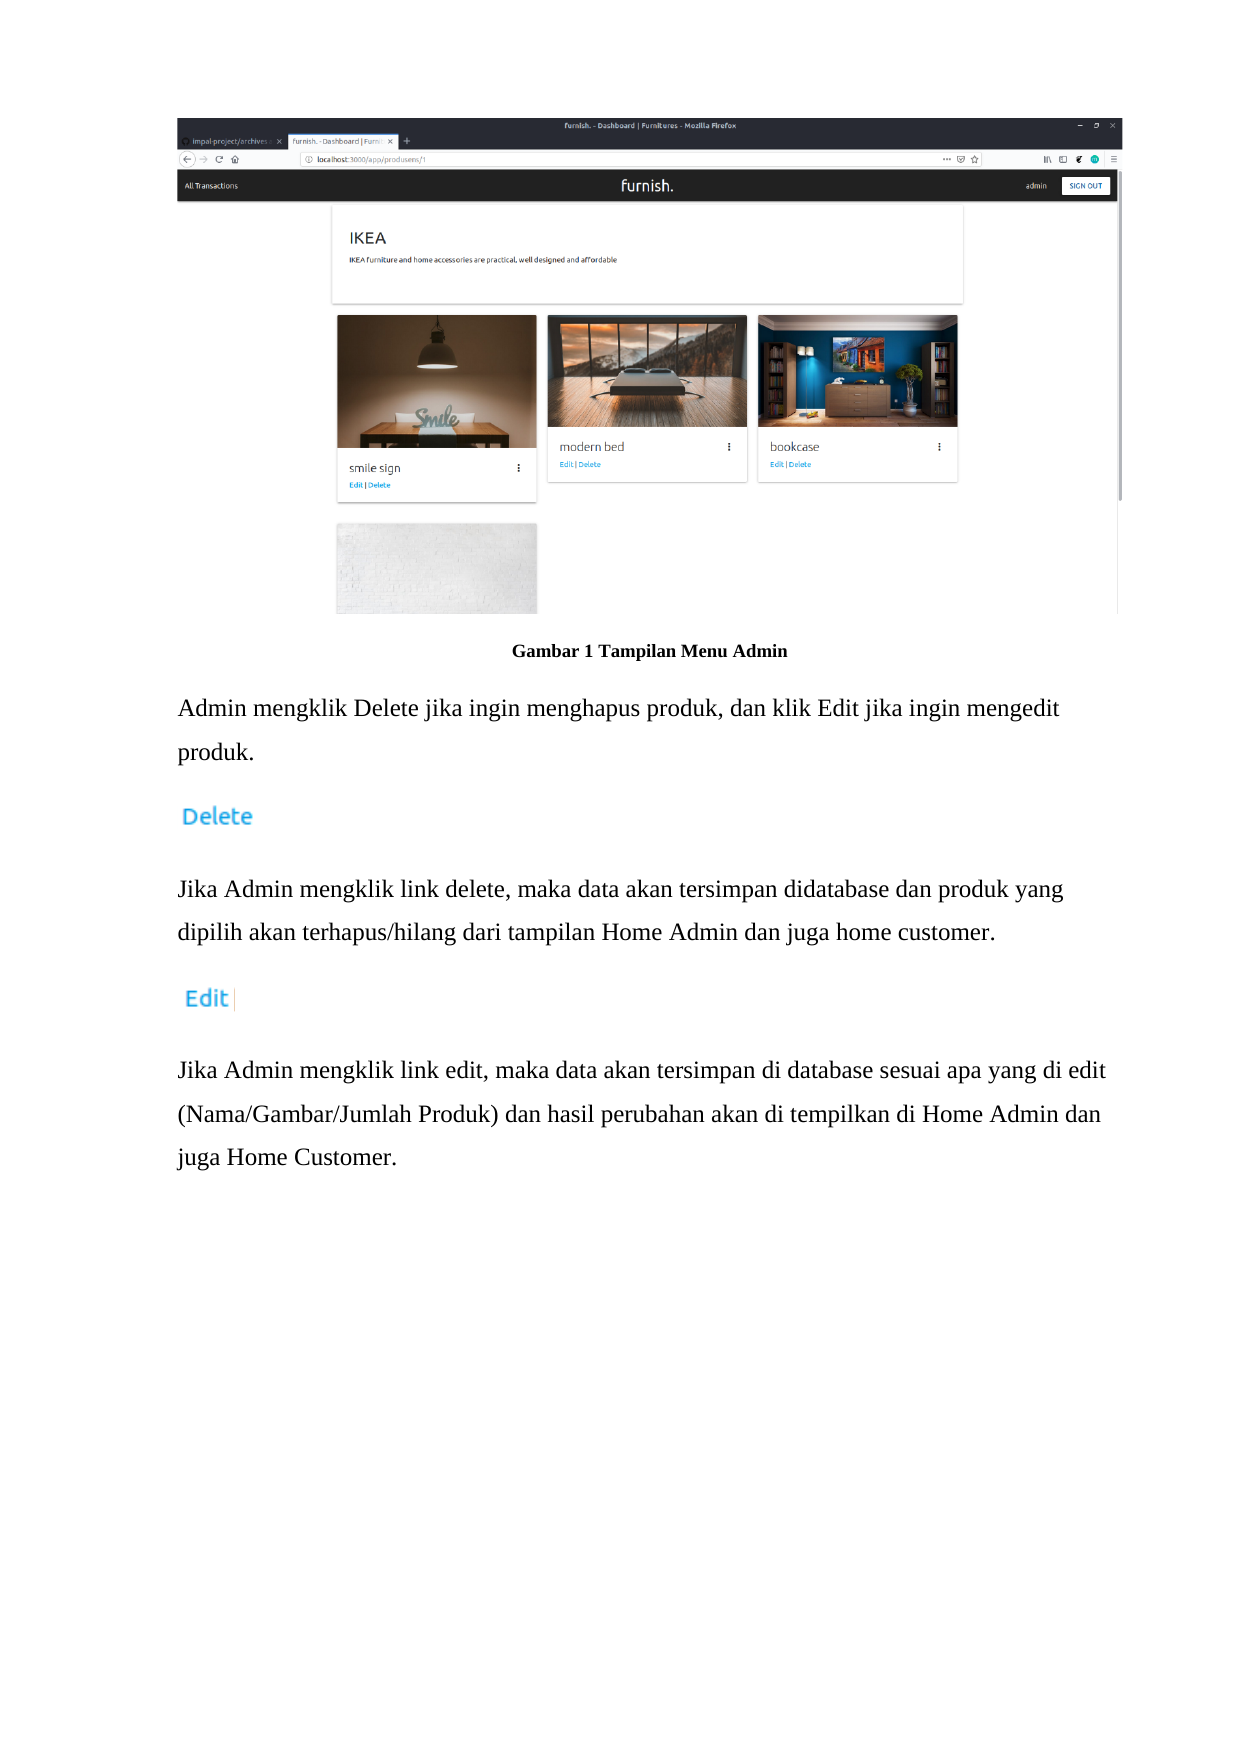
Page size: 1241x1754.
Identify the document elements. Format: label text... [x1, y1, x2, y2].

picture [177, 118, 1123, 614]
text Gambar 1 Tampilan Menu Admin [177, 640, 1122, 662]
text Jika Admin mengklik link delete, maka data akan tersimpan didatabase dan produk yang dipilih akan terhapus/hilang dari tampilan Home Admin dan juga home customer. [177, 874, 1122, 946]
text Jika Admin mengklik link edit, maka data akan tersimpan di database sesuai apa yang di edit (Nama/Gambar/Jumlah Produk) dan hasil perubahan akan di tempilkan di Home Admin dan juga Home Customer. [177, 1056, 1122, 1171]
picture [177, 792, 270, 847]
text Admin mengklik Delete jika ingin menghapus produk, dan klik Edit jika ingin mengedit produk. [177, 693, 1122, 765]
picture [177, 972, 235, 1029]
